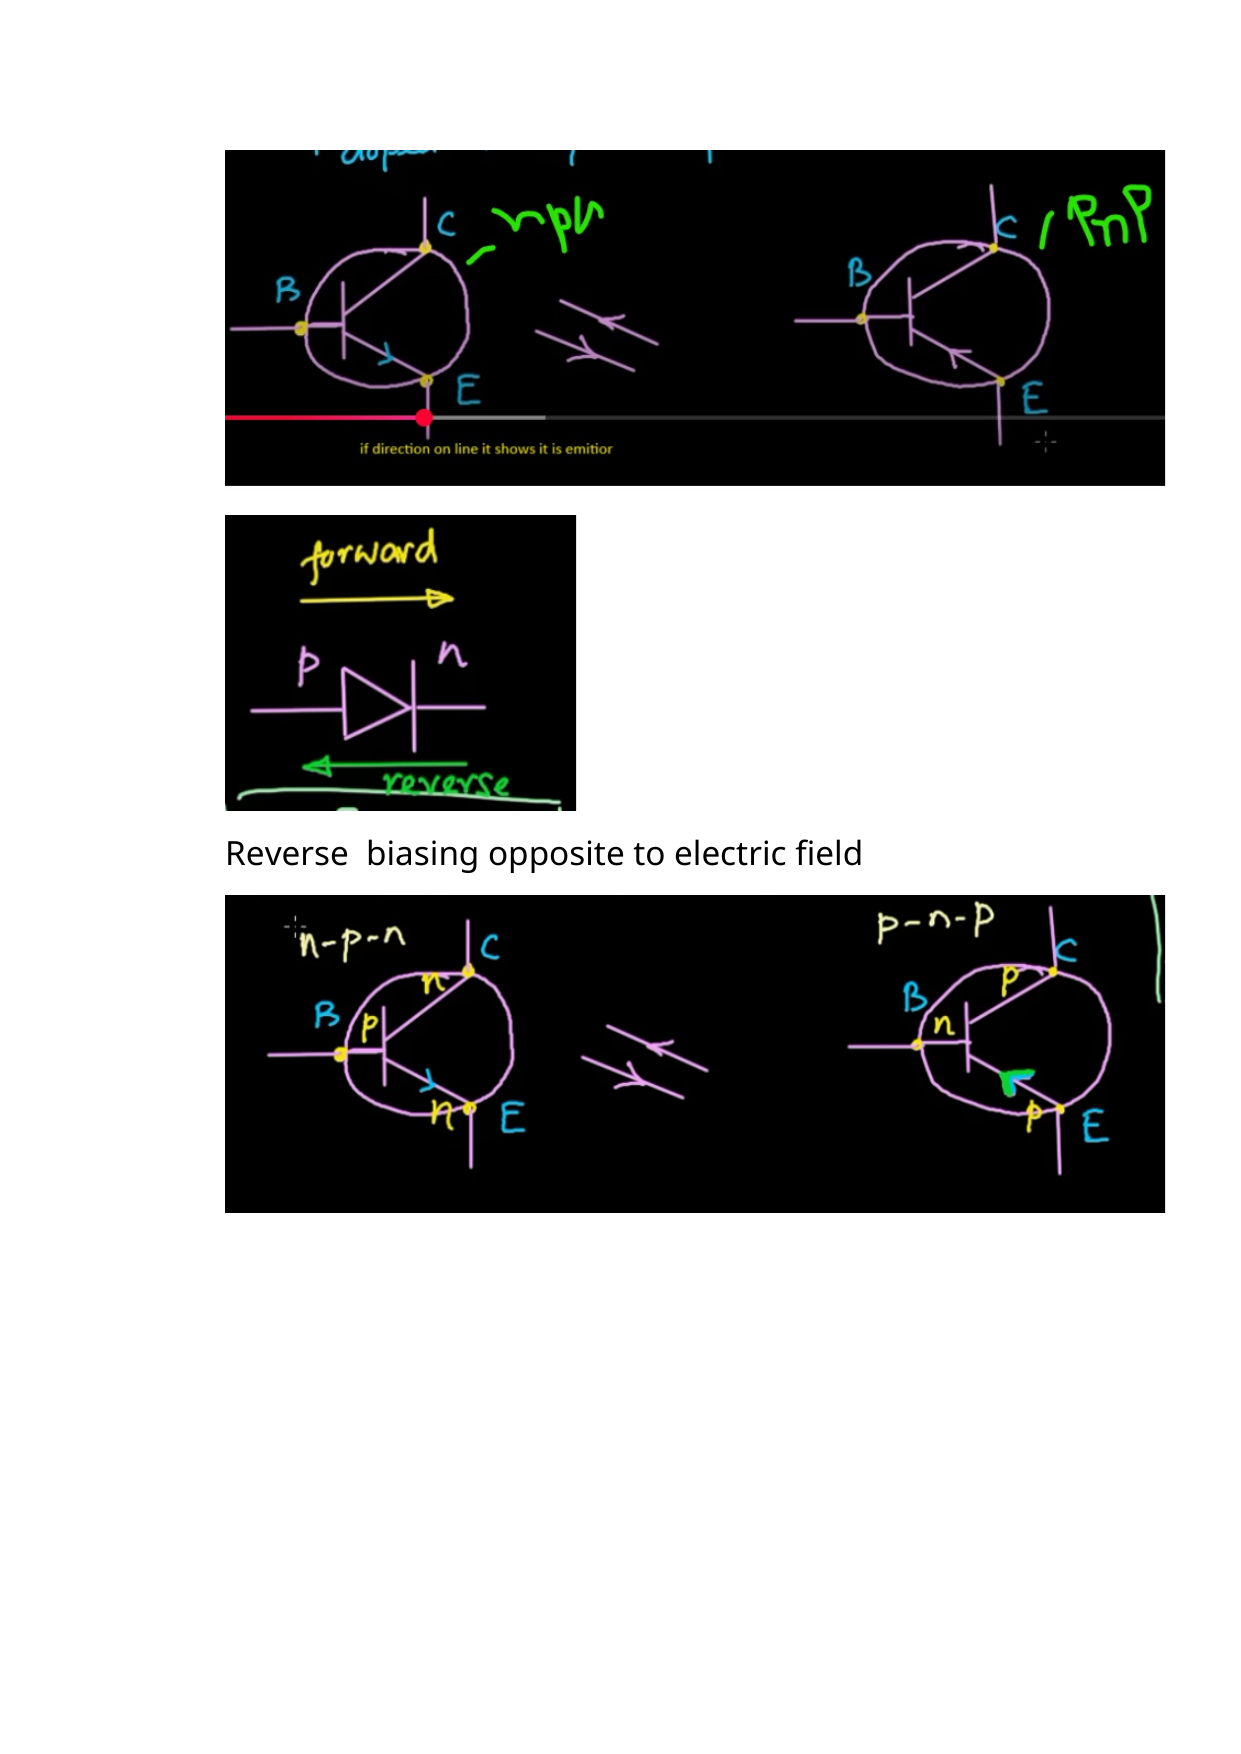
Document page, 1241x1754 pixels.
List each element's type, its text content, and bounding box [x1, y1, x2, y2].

text Reverse biasing opposite to electric field [225, 830, 1090, 875]
picture [225, 515, 577, 811]
picture [225, 150, 1166, 497]
picture [225, 895, 1166, 1213]
